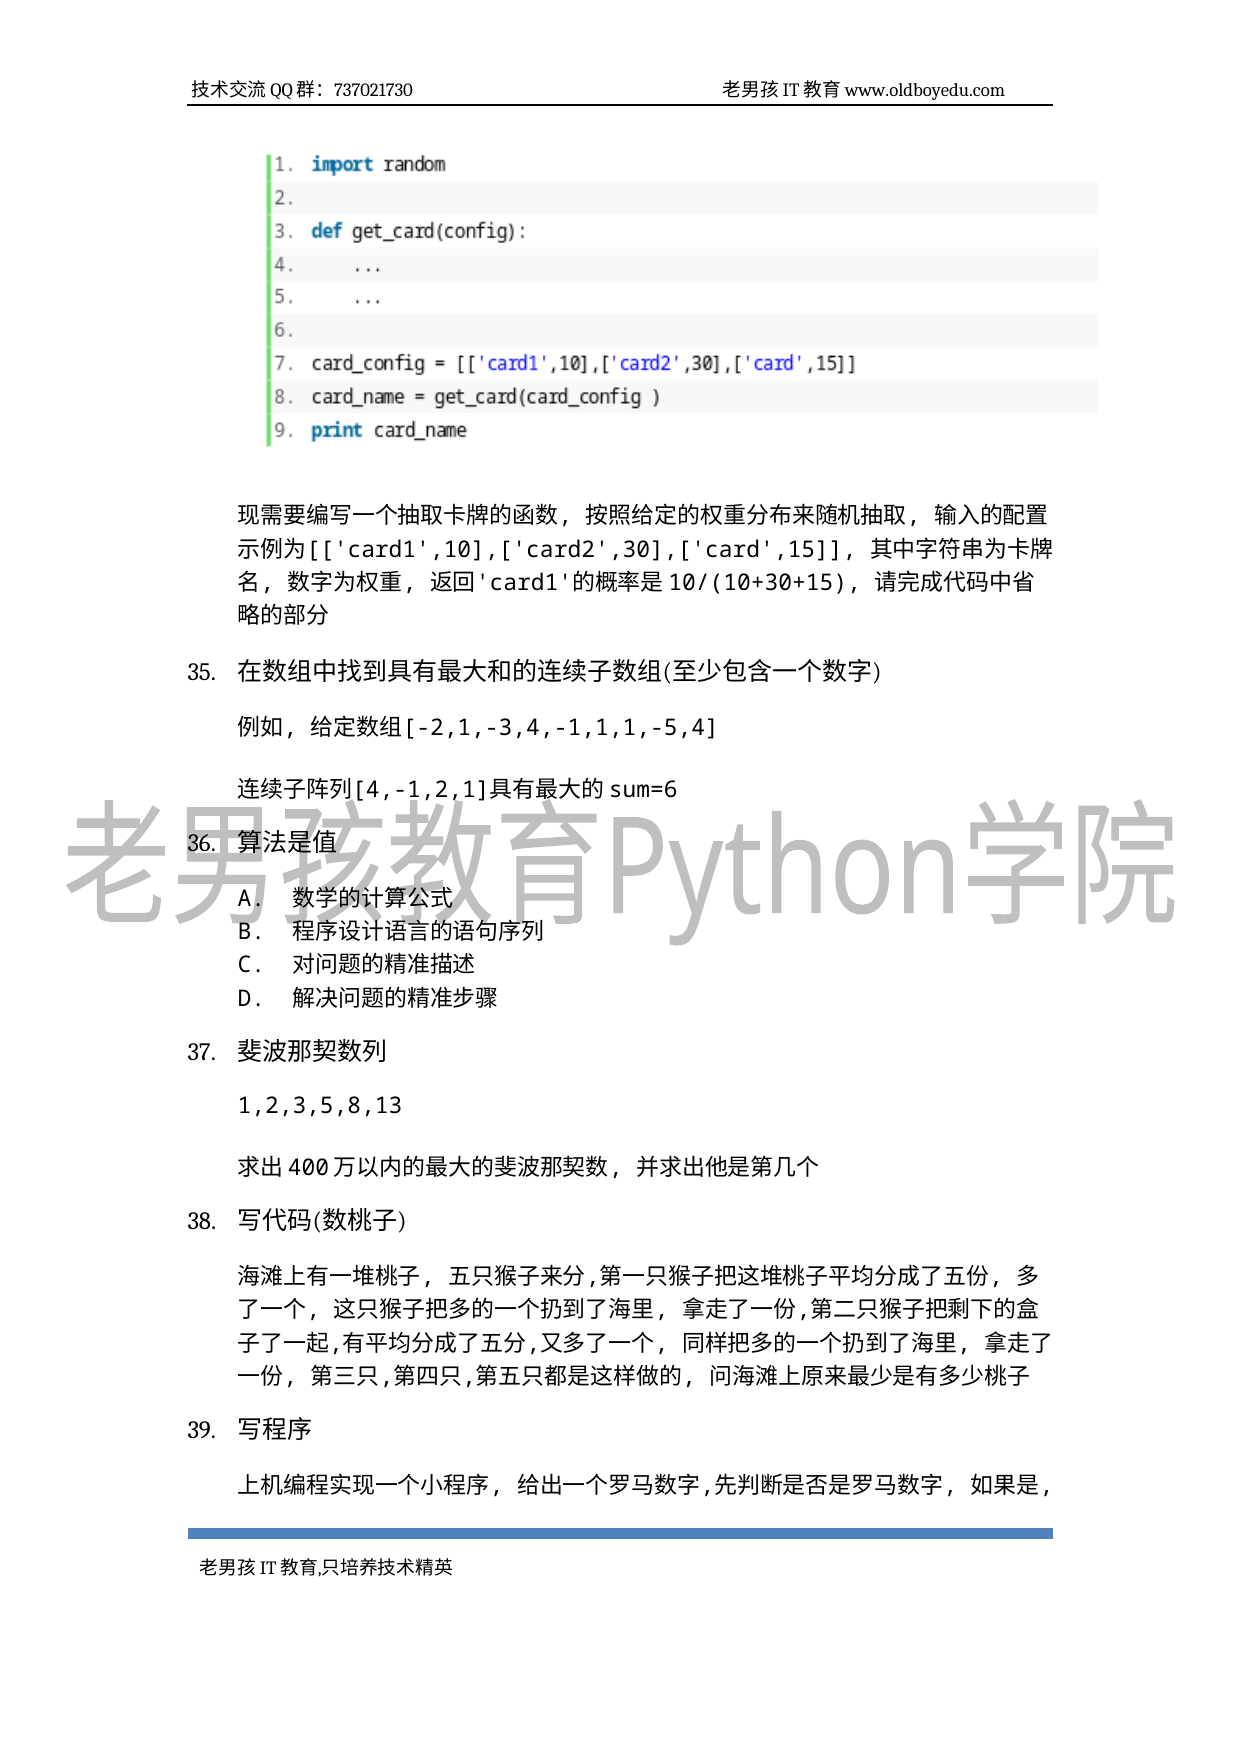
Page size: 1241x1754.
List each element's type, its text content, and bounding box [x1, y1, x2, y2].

list A. 数学的计算公式 B. 程序设计语言的语句序列 C. 对问题的精准描述 D. 解决问题的精准步骤 [187, 880, 1053, 1013]
list 例如, 给定数组[-2,1,-3,4,-1,1,1,-5,4] 连续子阵列[4,-1,2,1]具有最大的sum=6 [187, 708, 1053, 804]
list 1,2,3,5,8,13 求出400万以内的最大的斐波那契数, 并求出他是第几个 [187, 1089, 1053, 1182]
list 在数组中找到具有最大和的连续子数组(至少包含一个数字) [187, 651, 1053, 688]
list 海滩上有一堆桃子, 五只猴子来分,第一只猴子把这堆桃子平均分成了五份, 多了一个, 这只猴子把多的一个扔到了海里, 拿走了一份,第二只猴子把剩下的盒子了一起,有平均分成了五分,又多了一个, 同样把多的一个扔到了海里, 拿走了一份, 第三只,第四只,第五只都是这样做的, 问海滩上原来最少是有多少桃子 [187, 1258, 1053, 1391]
list 写程序 [187, 1412, 1053, 1446]
list 写代码(数桃子) [187, 1203, 1053, 1237]
list 现需要编写一个抽取卡牌的函数, 按照给定的权重分布来随机抽取, 输入的配置示例为[['card1',10],['card2',30],['card',15]], 其中字符串为卡牌名, 数字为权重, 返回'card1'的概率是10/(10+30+15), 请完成代码中省略的部分 [187, 497, 1053, 631]
list 算法是值 [187, 825, 1053, 859]
list 斐波那契数列 [187, 1034, 1053, 1068]
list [187, 1467, 1053, 1500]
